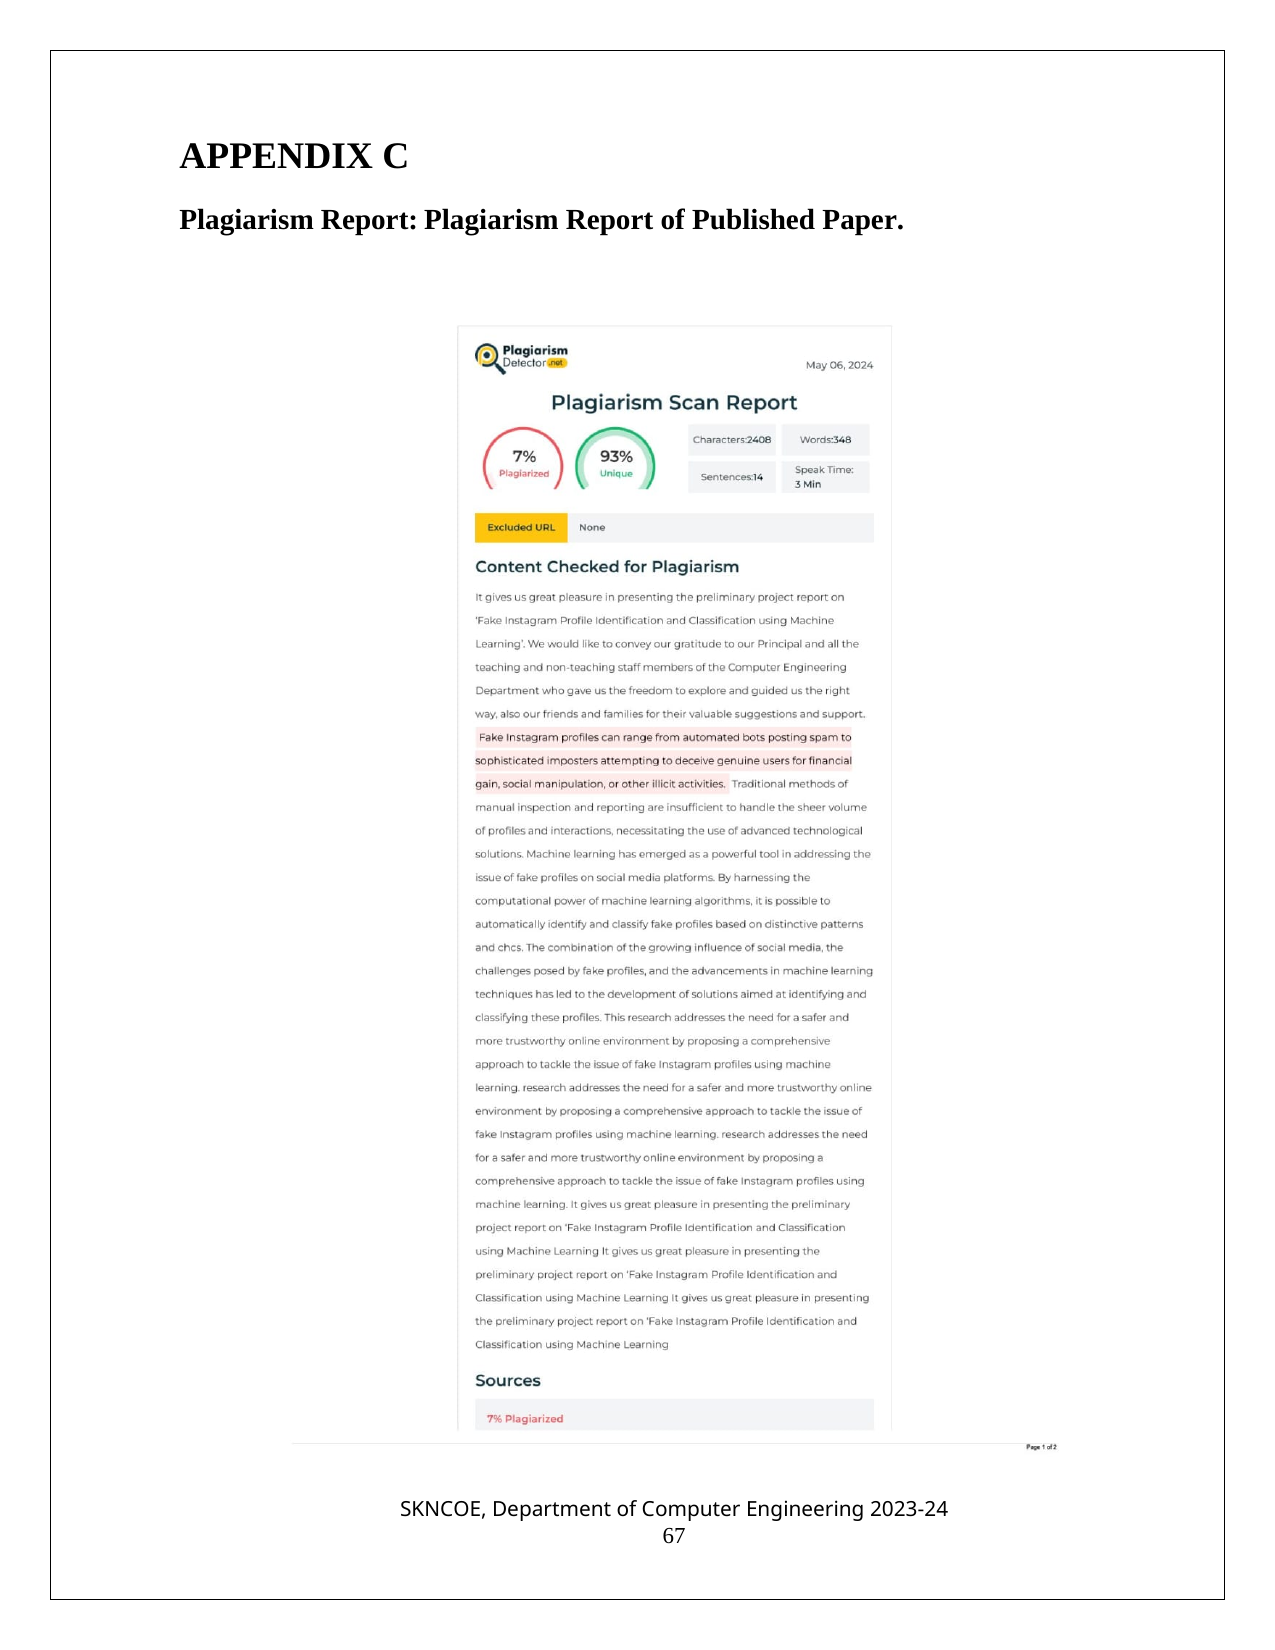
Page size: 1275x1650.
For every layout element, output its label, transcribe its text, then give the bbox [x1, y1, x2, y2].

picture [264, 298, 1084, 1457]
text Plagiarism Report: Plagiarism Report of Published Paper. [179, 202, 1169, 236]
text APPENDIX C [179, 133, 1088, 176]
